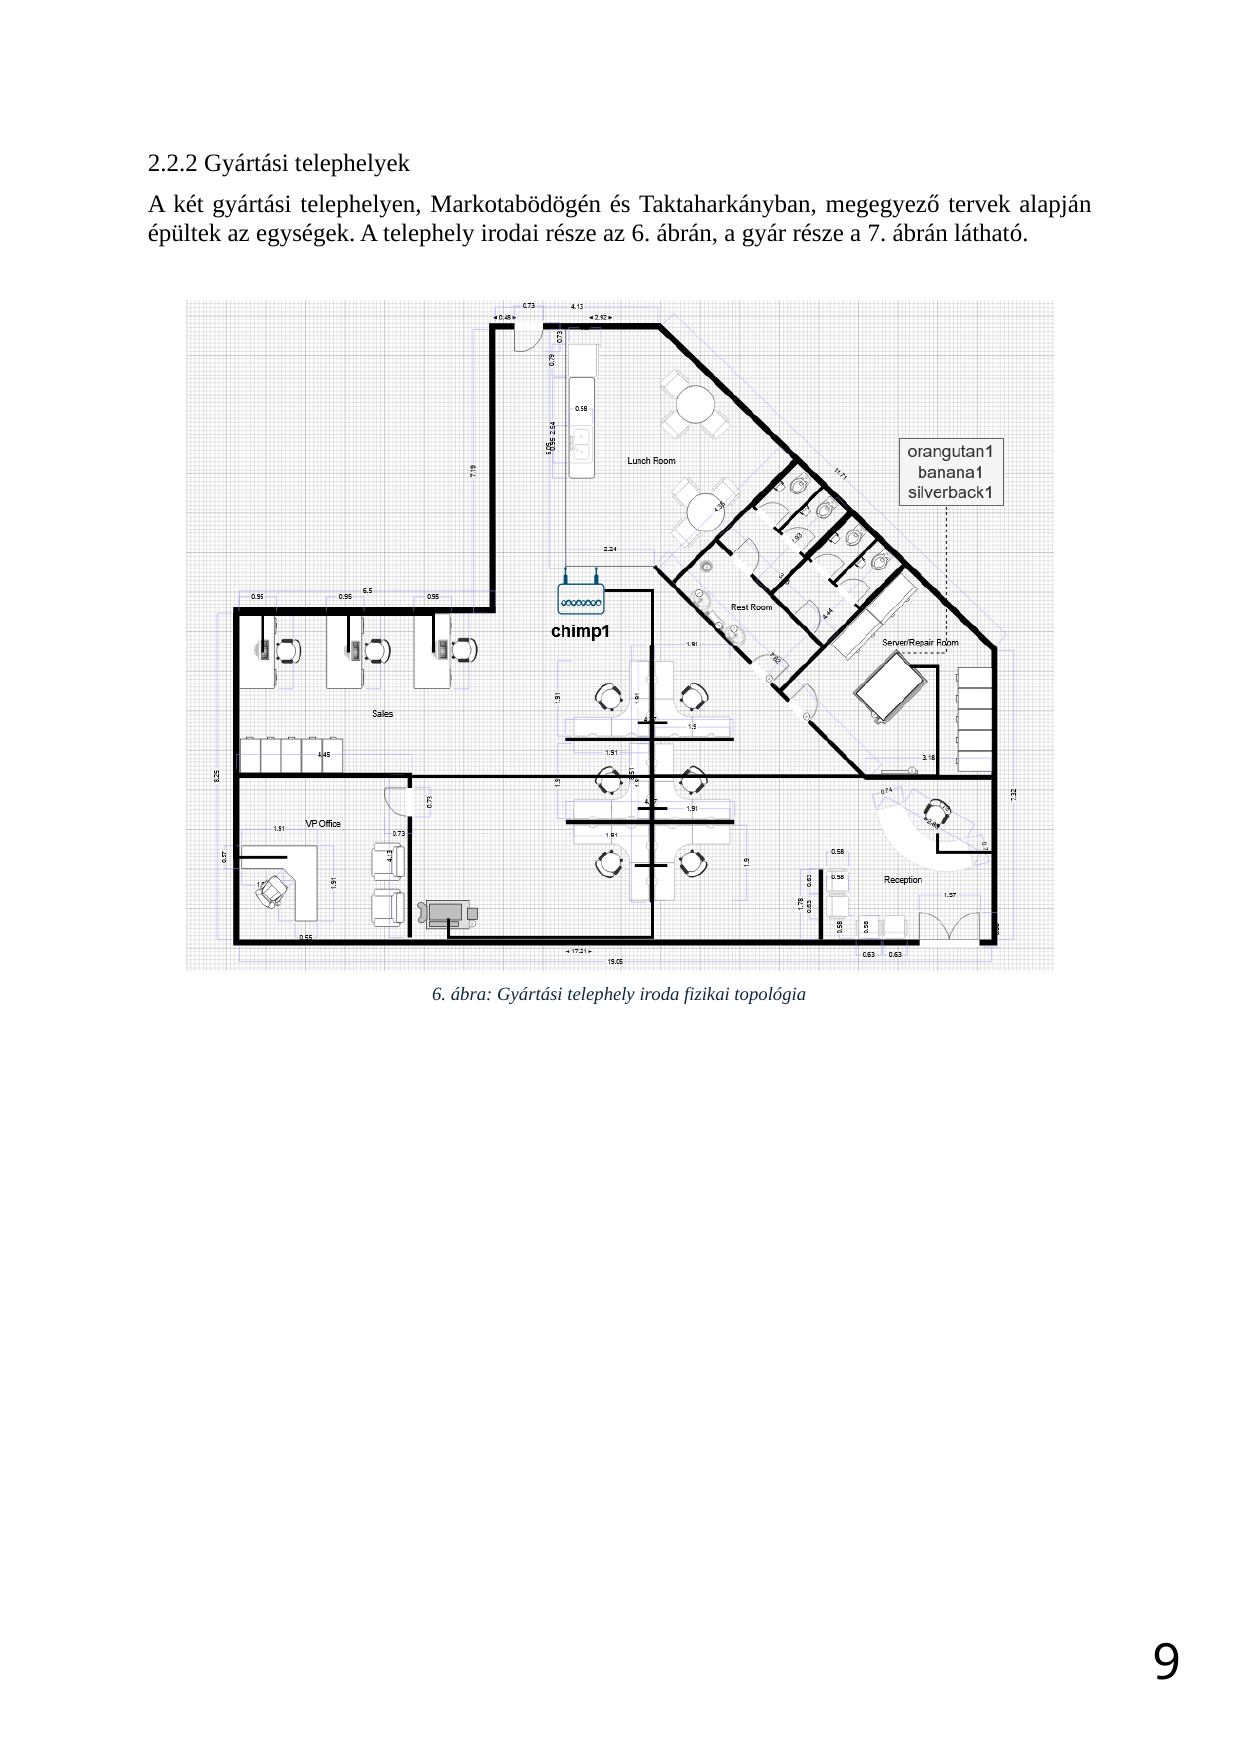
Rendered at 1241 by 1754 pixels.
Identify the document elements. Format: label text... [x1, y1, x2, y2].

text 2.2.2 Gyártási telephelyek [148, 148, 1092, 176]
text A két gyártási telephelyen, Markotabödögén és Taktaharkányban, megegyező tervek alapján épültek az egységek. A telephely irodai része az 6. ábrán, a gyár része a 7. ábrán látható. [148, 189, 1092, 246]
picture [186, 300, 1054, 971]
text . ábra: Gyártási telephely iroda fizikai topológia [148, 983, 1092, 1004]
